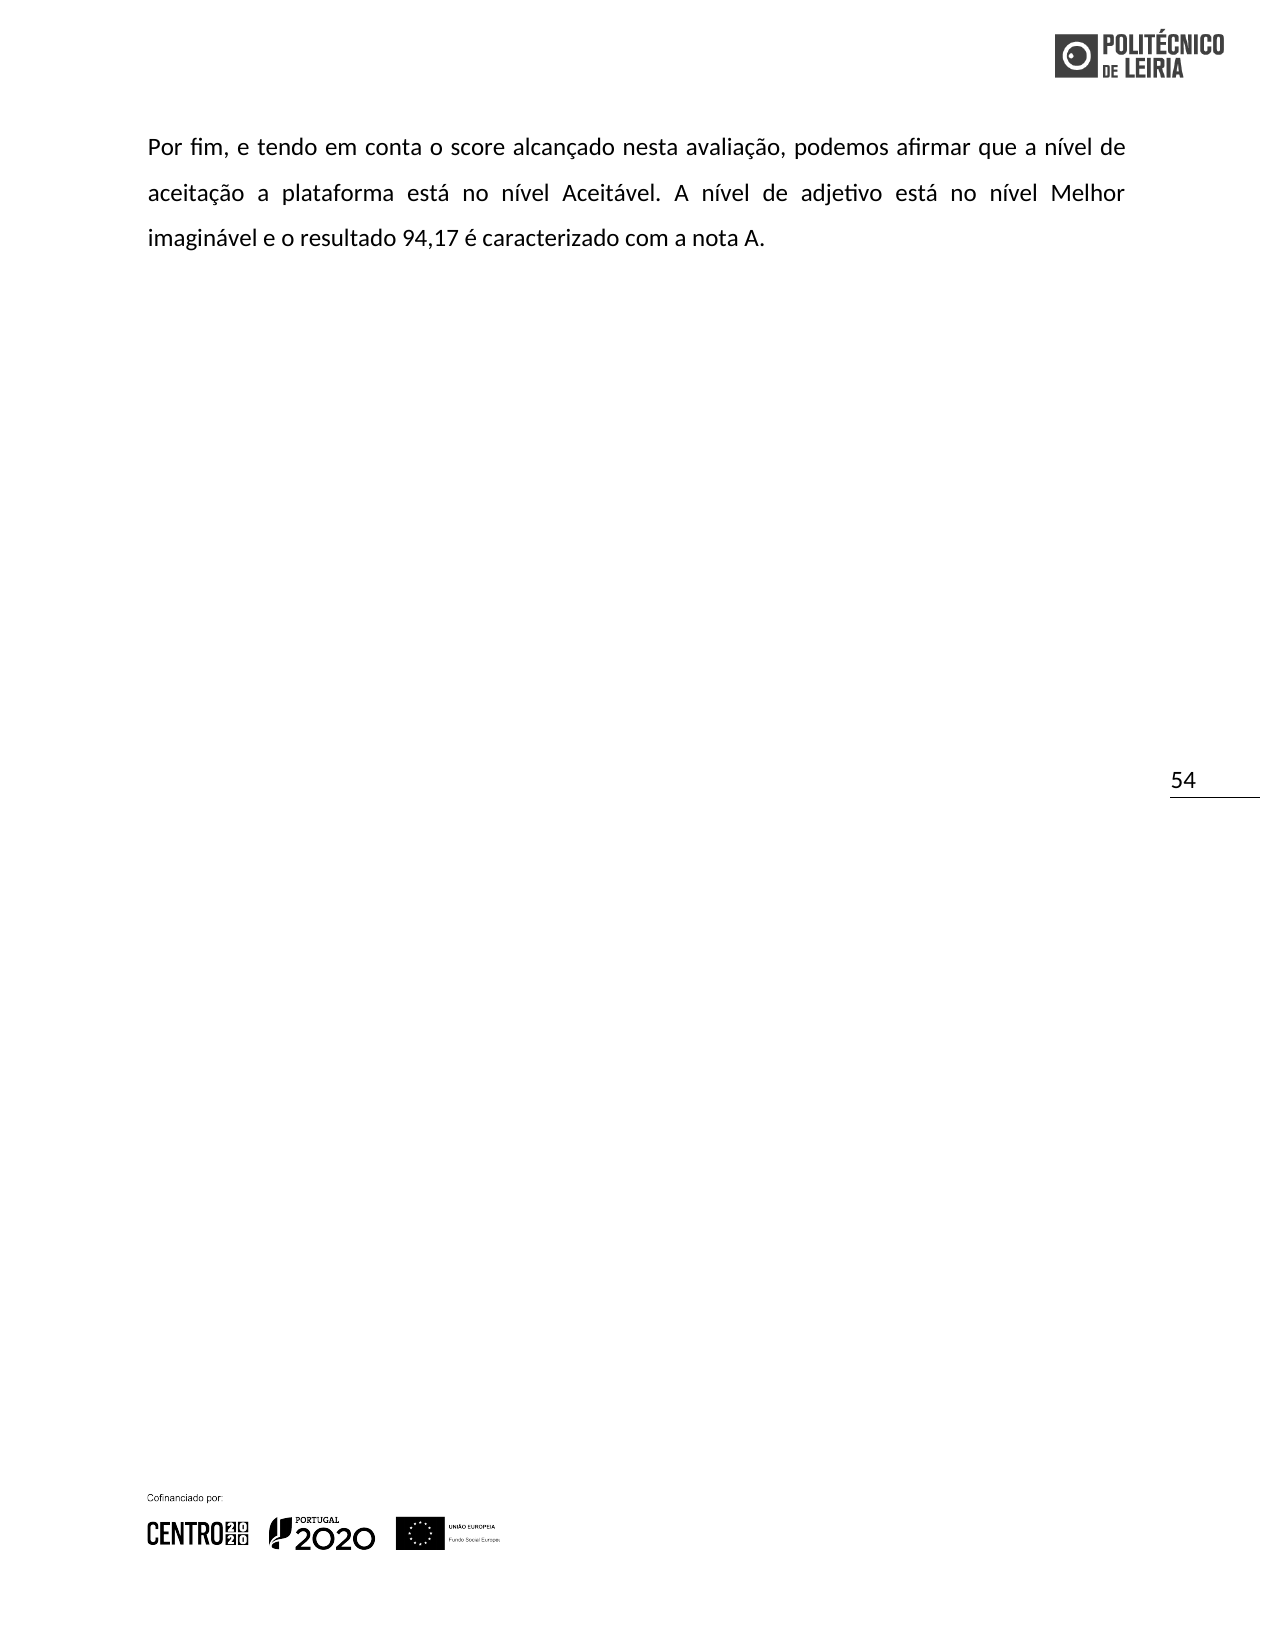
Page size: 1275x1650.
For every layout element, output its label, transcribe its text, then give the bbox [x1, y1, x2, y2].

picture [147, 1494, 500, 1550]
picture [1053, 26, 1225, 80]
text Por fim, e tendo em conta o score alcançado nesta avaliação, podemos afirmar que a nível de aceitação a plataforma está no nível Aceitável. A nível de adjetivo está no nível Melhor imaginável e o resultado 94,17 é caracterizado com a nota A. [148, 131, 1127, 253]
